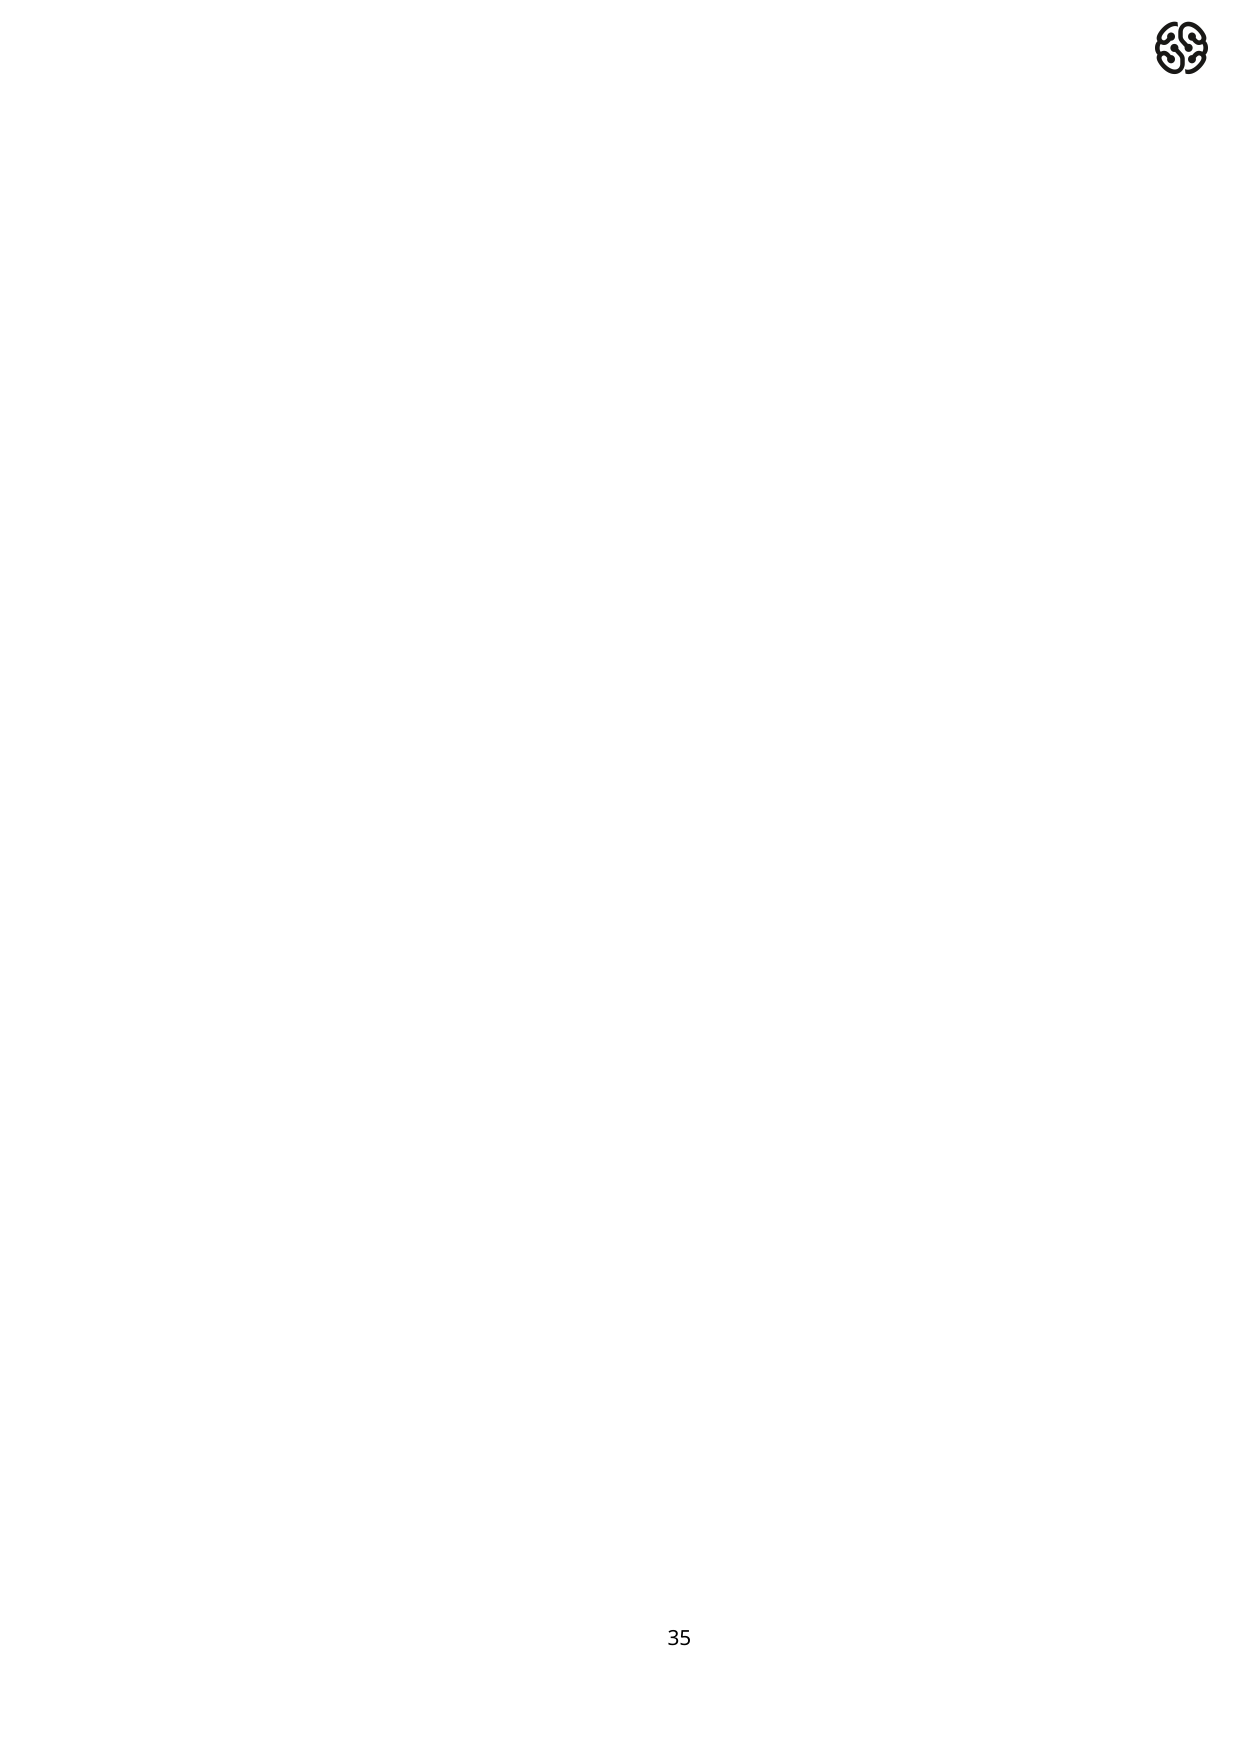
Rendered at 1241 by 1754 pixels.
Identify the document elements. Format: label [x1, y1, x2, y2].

picture [1155, 21, 1208, 75]
